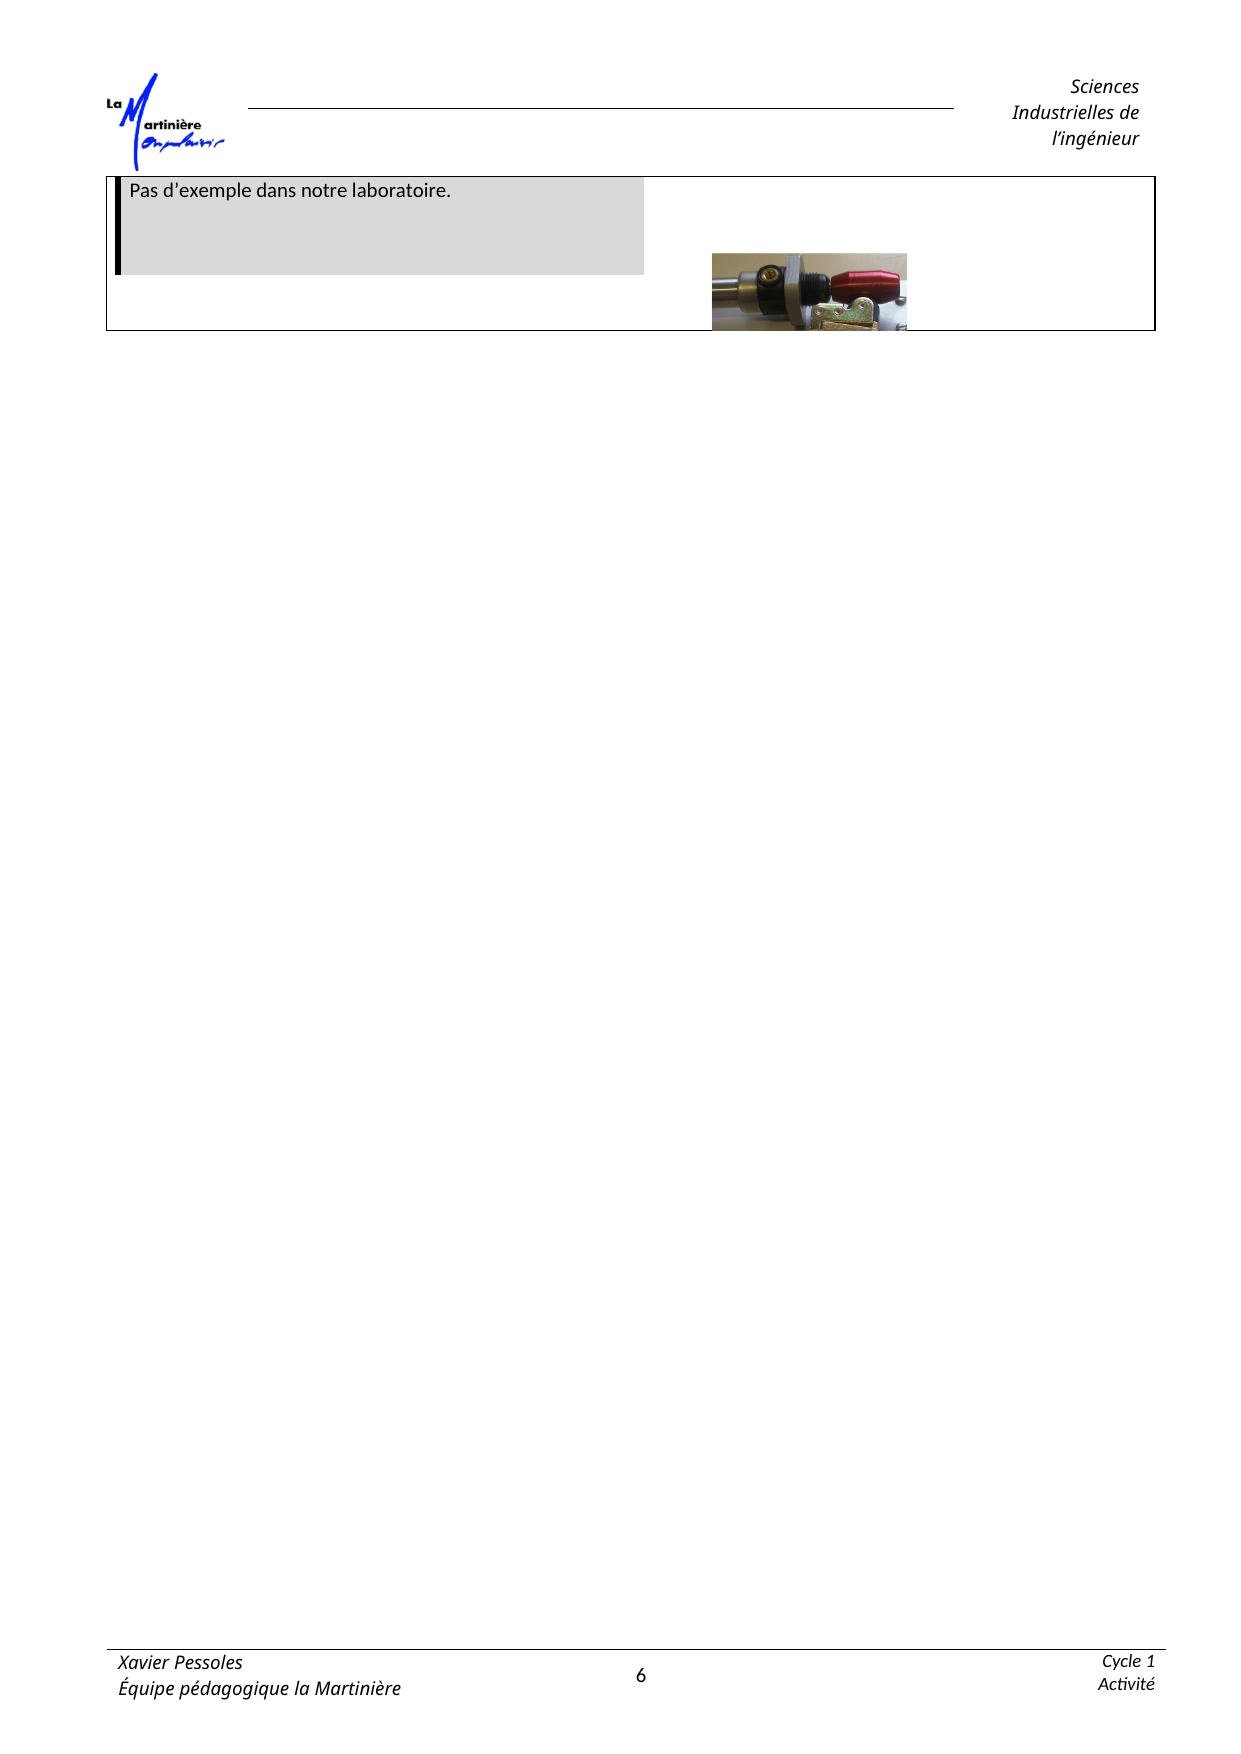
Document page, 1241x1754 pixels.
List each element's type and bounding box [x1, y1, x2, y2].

picture [711, 253, 908, 331]
table_cell [107, 177, 1154, 330]
picture [106, 73, 225, 171]
